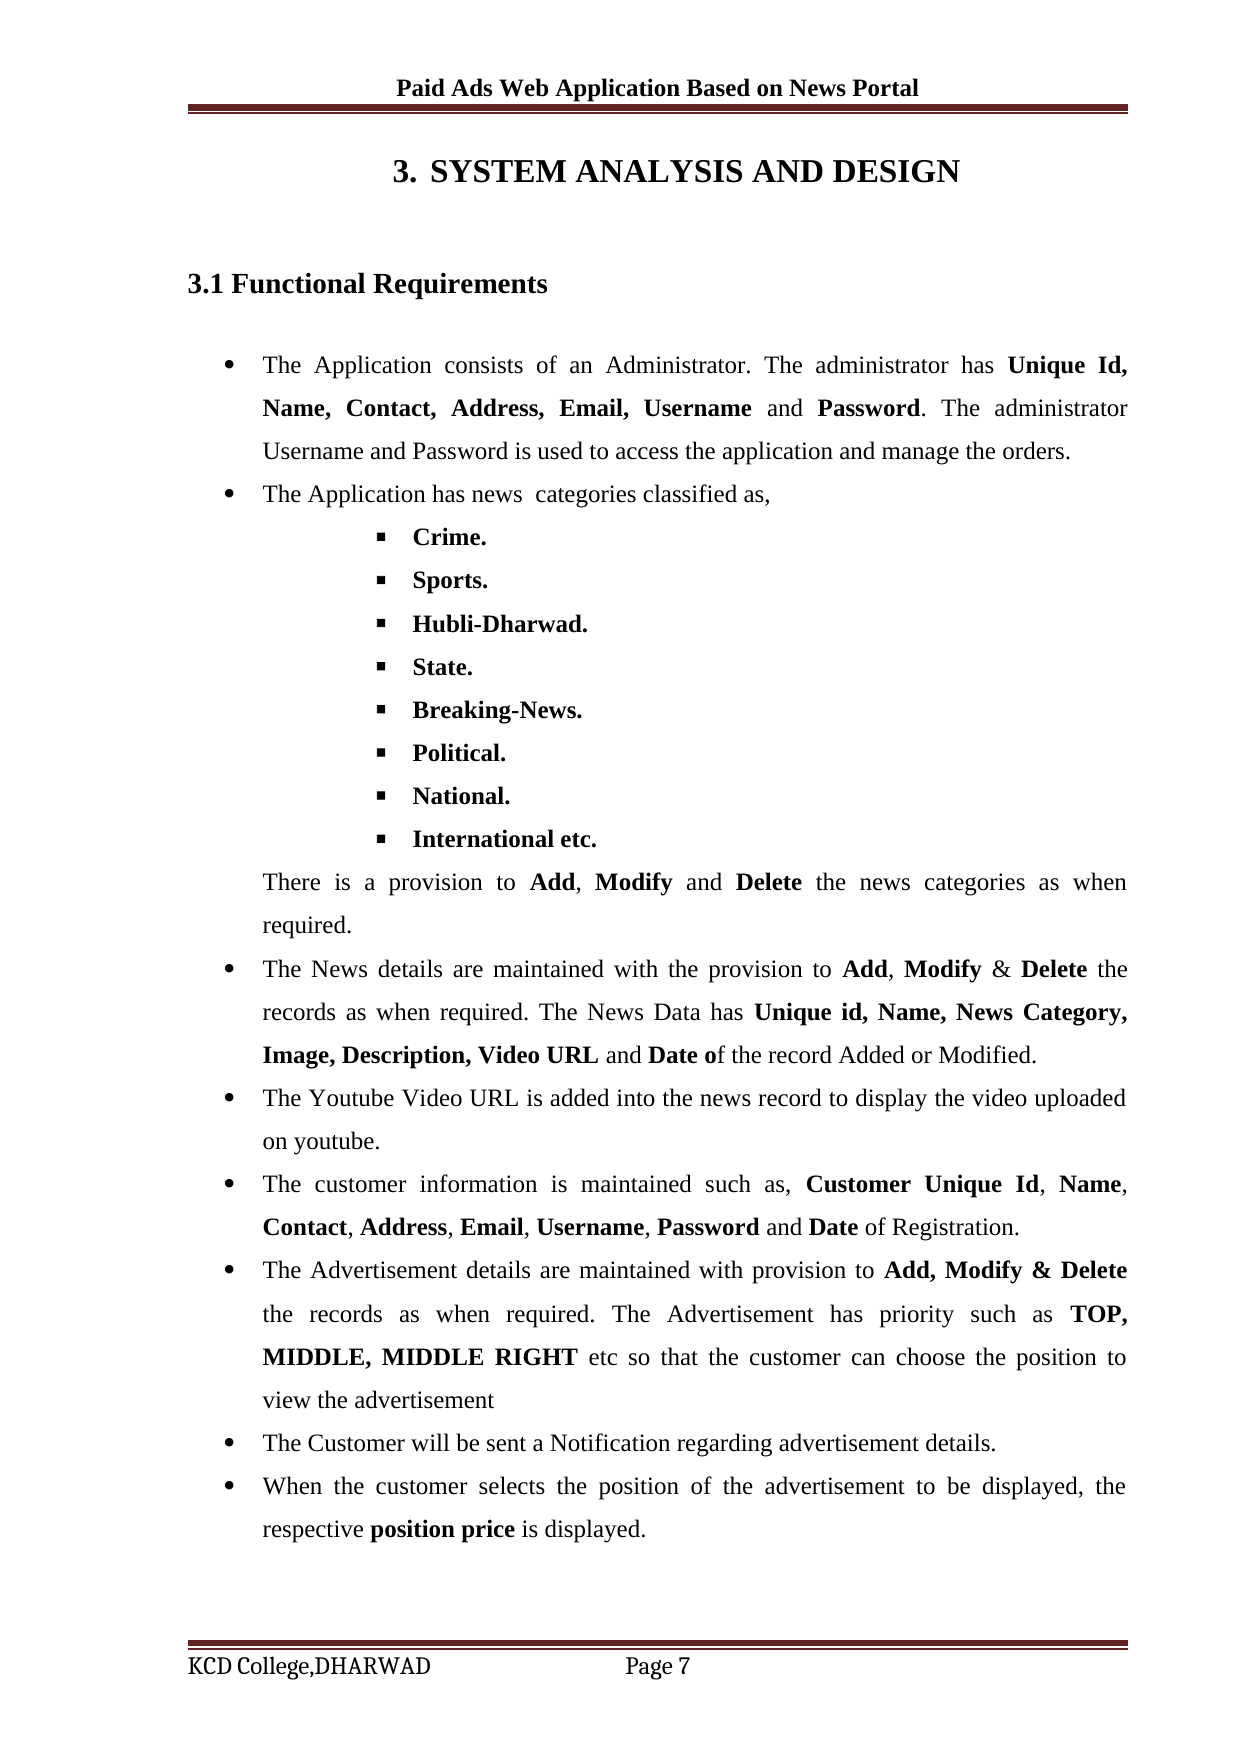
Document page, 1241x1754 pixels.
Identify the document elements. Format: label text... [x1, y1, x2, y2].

list The customer information is maintained such as, Customer Unique Id, Name, Contact, Address, Email, Username, Password and Date of Registration. [225, 1169, 1128, 1241]
text 3.1 Functional Requirements [187, 266, 1128, 299]
list Crime. [375, 522, 1128, 551]
list The Application has news categories classified as, [225, 479, 1128, 508]
list National. [375, 781, 1128, 810]
list The Customer will be sent a Notification regarding advertisement details. [225, 1428, 1128, 1457]
list When the customer selects the position of the advertisement to be displayed, the respective position price is displayed. [225, 1471, 1128, 1543]
list Hubli-Dharwad. [375, 609, 1128, 637]
list Sports. [375, 566, 1128, 594]
list International etc. [375, 824, 1128, 853]
list The News details are maintained with the provision to Add, Modify & Delete the records as when required. The News Data has Unique id, Name, News Category, Image, Description, Video URL and Date of the record Added or Modified. [225, 954, 1128, 1069]
list Political. [375, 738, 1128, 767]
list The Youtube Video URL is added into the news record to display the video uploaded on youtube. [225, 1083, 1128, 1155]
list The Application consists of an Administrator. The administrator has Unique Id, Name, Contact, Address, Email, Username and Password. The administrator Username and Password is used to access the application and manage the orders. [225, 350, 1128, 465]
list State. [375, 652, 1128, 681]
list SYSTEM ANALYSIS AND DESIGN [225, 151, 1128, 189]
list Breaking-News. [375, 695, 1128, 724]
list The Advertisement details are maintained with provision to Add, Modify & Delete the records as when required. The Advertisement has priority such as TOP, MIDDLE, MIDDLE RIGHT etc so that the customer can choose the position to view the advertisement [225, 1256, 1128, 1414]
text There is a provision to Add, Modify and Delete the news categories as when required. [262, 867, 1128, 939]
